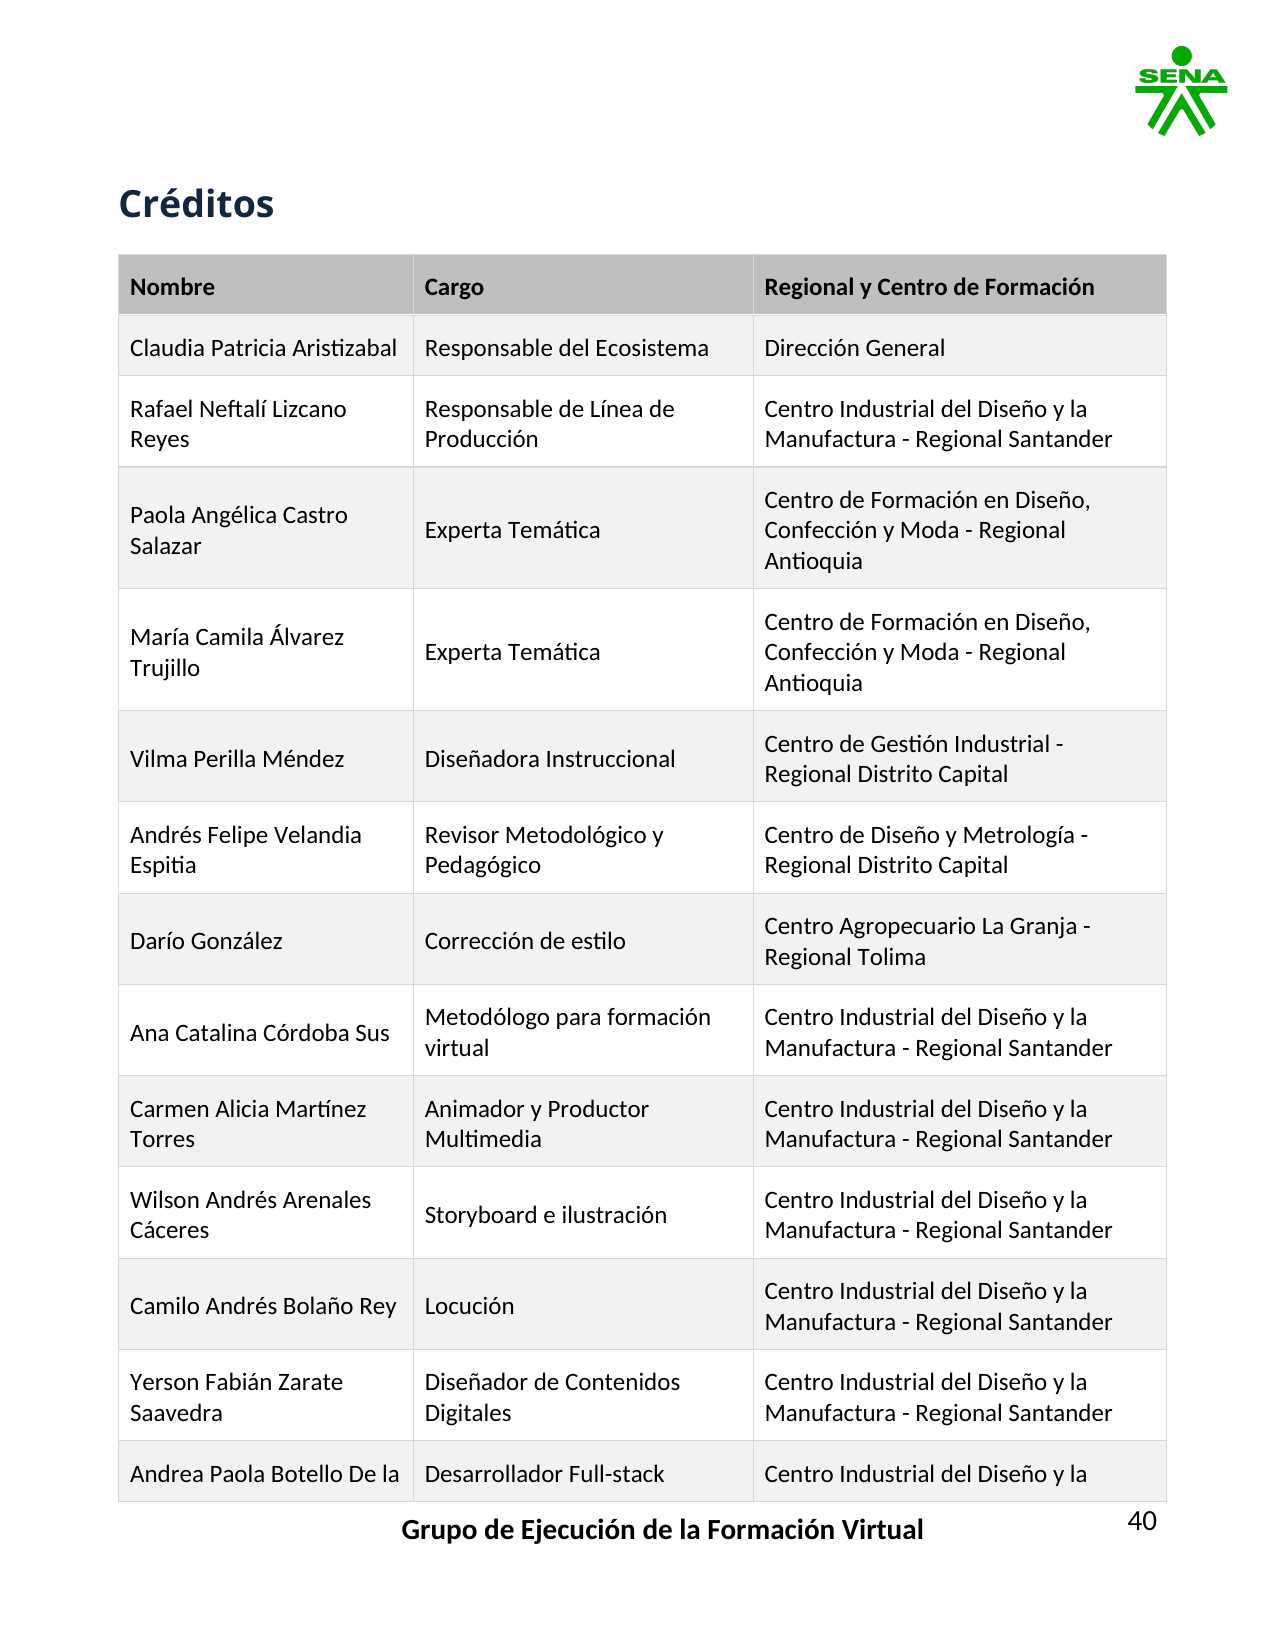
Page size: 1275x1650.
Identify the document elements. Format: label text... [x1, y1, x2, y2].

table_cell Carmen Alicia Martínez Torres [119, 1076, 413, 1166]
table_cell Paola Angélica Castro Salazar [119, 468, 413, 588]
table_cell Rafael Neftalí Lizcano Reyes [119, 376, 413, 466]
table_cell Centro Industrial del Diseño y la Manufactura - Regional Santander [754, 376, 1166, 466]
table_cell Diseñador de Contenidos Digitales [414, 1350, 753, 1440]
table_cell Andrea Paola Botello De la Rosa [119, 1441, 413, 1501]
text Créditos [118, 177, 1157, 228]
table_cell Darío González [119, 894, 413, 984]
table_cell Centro Industrial del Diseño y la Manufactura - Regional Santander [754, 1259, 1166, 1349]
table_cell Centro Agropecuario La Granja - Regional Tolima [754, 894, 1166, 984]
table_cell Locución [414, 1259, 753, 1349]
table_cell Claudia Patricia Aristizabal [119, 316, 413, 375]
table_cell Metodólogo para formación virtual [414, 985, 753, 1075]
table_cell Animador y Productor Multimedia [414, 1076, 753, 1166]
table_cell Centro Industrial del Diseño y la Manufactura - Regional Santander [754, 1076, 1166, 1166]
table_cell Yerson Fabián Zarate Saavedra [119, 1350, 413, 1440]
table_cell Andrés Felipe Velandia Espitia [119, 802, 413, 892]
table_cell Centro de Formación en Diseño, Confección y Moda - Regional Antioquia [754, 468, 1166, 588]
table_cell Camilo Andrés Bolaño Rey [119, 1259, 413, 1349]
table_cell Centro Industrial del Diseño y la Manufactura - Regional Santander [754, 1167, 1166, 1257]
table_header Regional y Centro de Formación [754, 255, 1166, 314]
table_header Cargo [414, 255, 753, 314]
table_cell Vilma Perilla Méndez [119, 711, 413, 801]
table_cell Diseñadora Instruccional [414, 711, 753, 801]
table_cell Centro de Gestión Industrial - Regional Distrito Capital [754, 711, 1166, 801]
table_cell Storyboard e ilustración [414, 1167, 753, 1257]
table_cell Dirección General [754, 316, 1166, 375]
table_cell María Camila Álvarez Trujillo [119, 589, 413, 710]
table_cell Experta Temática [414, 589, 753, 710]
table_cell Corrección de estilo [414, 894, 753, 984]
table_cell Centro de Formación en Diseño, Confección y Moda - Regional Antioquia [754, 589, 1166, 710]
table_header Nombre [119, 255, 413, 314]
picture [1135, 46, 1228, 136]
table_cell Centro de Diseño y Metrología - Regional Distrito Capital [754, 802, 1166, 892]
table_cell Centro Industrial del Diseño y la Manufactura - Regional Santander [754, 985, 1166, 1075]
table_cell Desarrollador Full-stack [414, 1441, 753, 1501]
table_cell Responsable de Línea de Producción [414, 376, 753, 466]
table_cell Experta Temática [414, 468, 753, 588]
table_cell Wilson Andrés Arenales Cáceres [119, 1167, 413, 1257]
table_cell Revisor Metodológico y Pedagógico [414, 802, 753, 892]
table_cell Centro Industrial del Diseño y la Manufactura - Regional Santander [754, 1441, 1166, 1501]
table_cell Centro Industrial del Diseño y la Manufactura - Regional Santander [754, 1350, 1166, 1440]
table_cell Ana Catalina Córdoba Sus [119, 985, 413, 1075]
table_cell Responsable del Ecosistema [414, 316, 753, 375]
